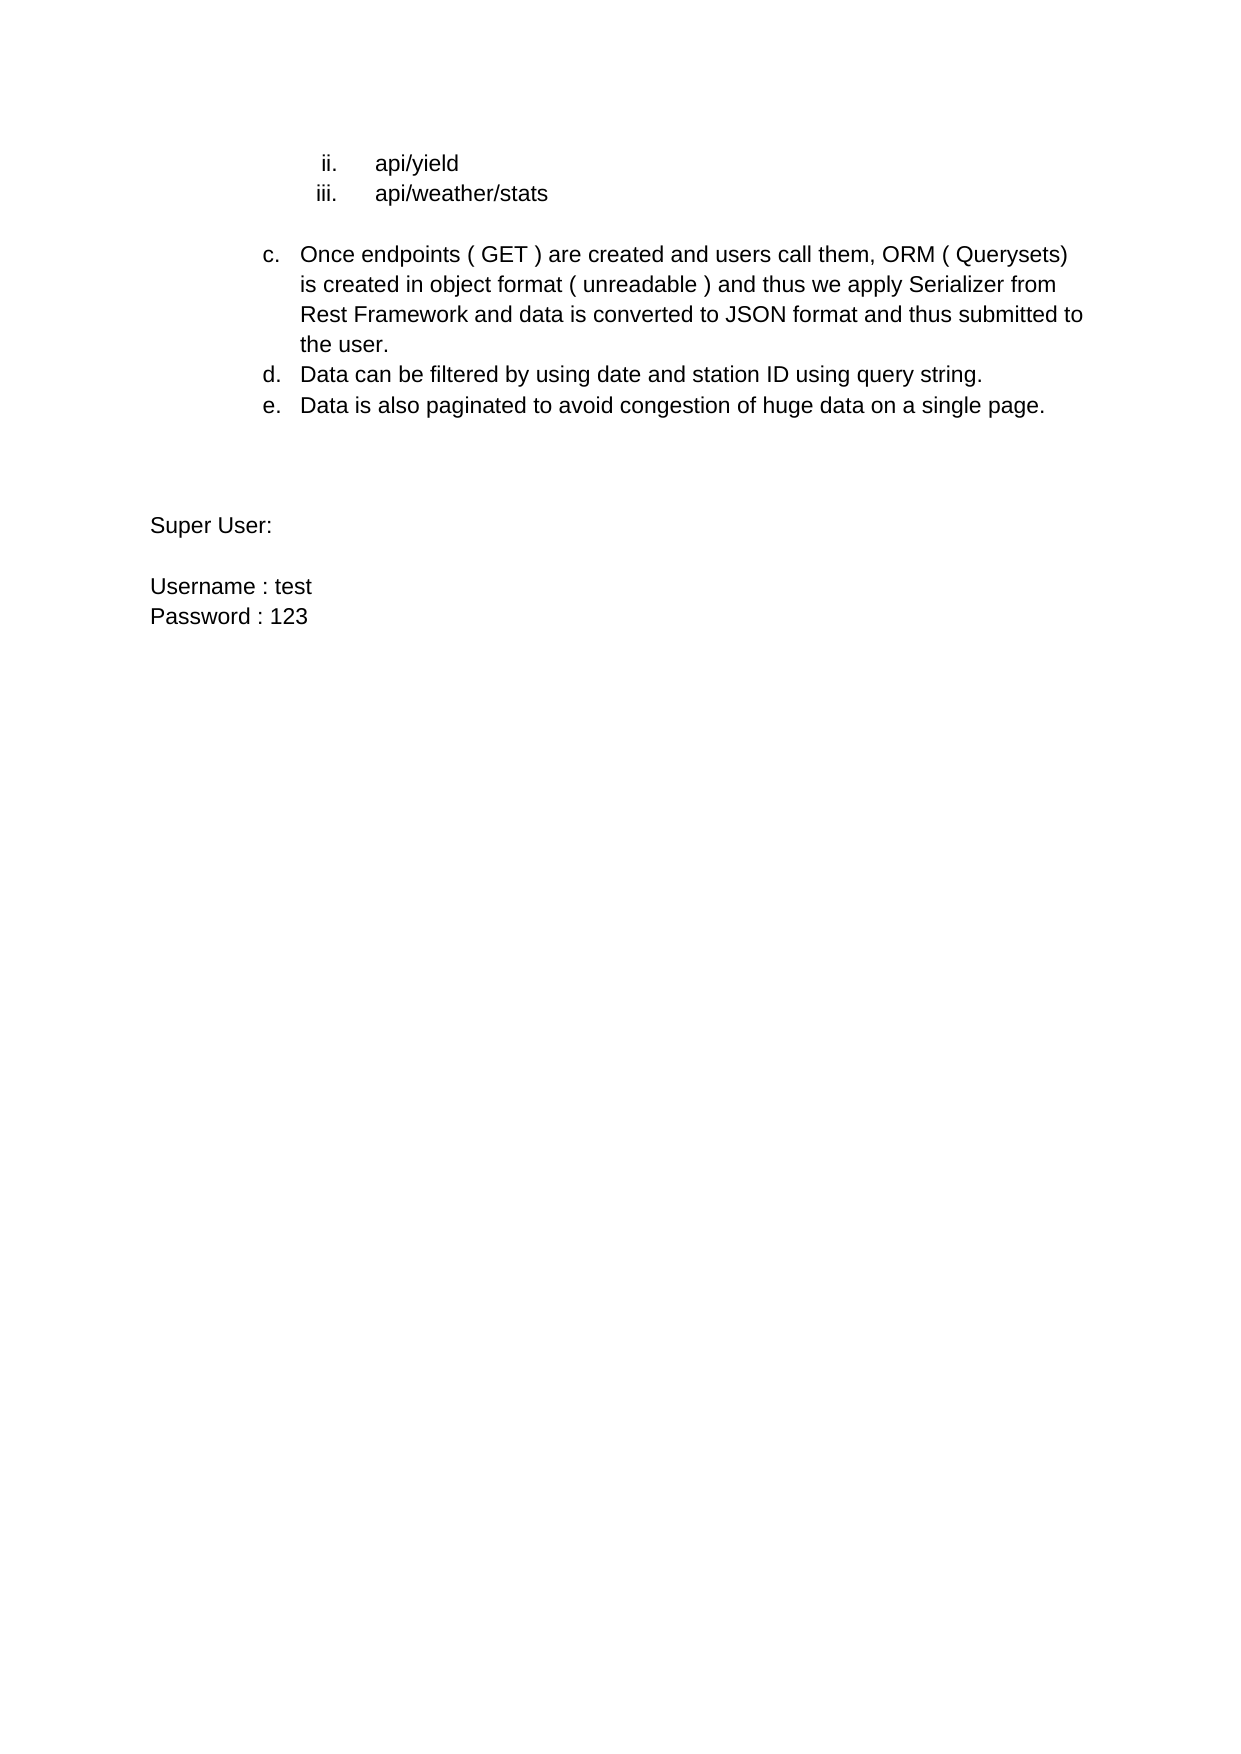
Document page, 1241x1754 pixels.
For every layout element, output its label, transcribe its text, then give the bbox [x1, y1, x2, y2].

list api/yield [337, 150, 1090, 176]
text Super User: [150, 512, 1090, 539]
list Data can be filtered by using date and station ID using query string. [262, 361, 1090, 388]
text Username : test Password : 123 [150, 543, 1090, 629]
list api/weather/stats [337, 180, 1090, 207]
list Data is also paginated to avoid congestion of huge data on a single page. [262, 392, 1090, 418]
list Once endpoints ( GET ) are created and users call them, ORM ( Querysets) is created in object format ( unreadable ) and thus we apply Serializer from Rest Framework and data is converted to JSON format and thus submitted to the user. [262, 241, 1090, 358]
